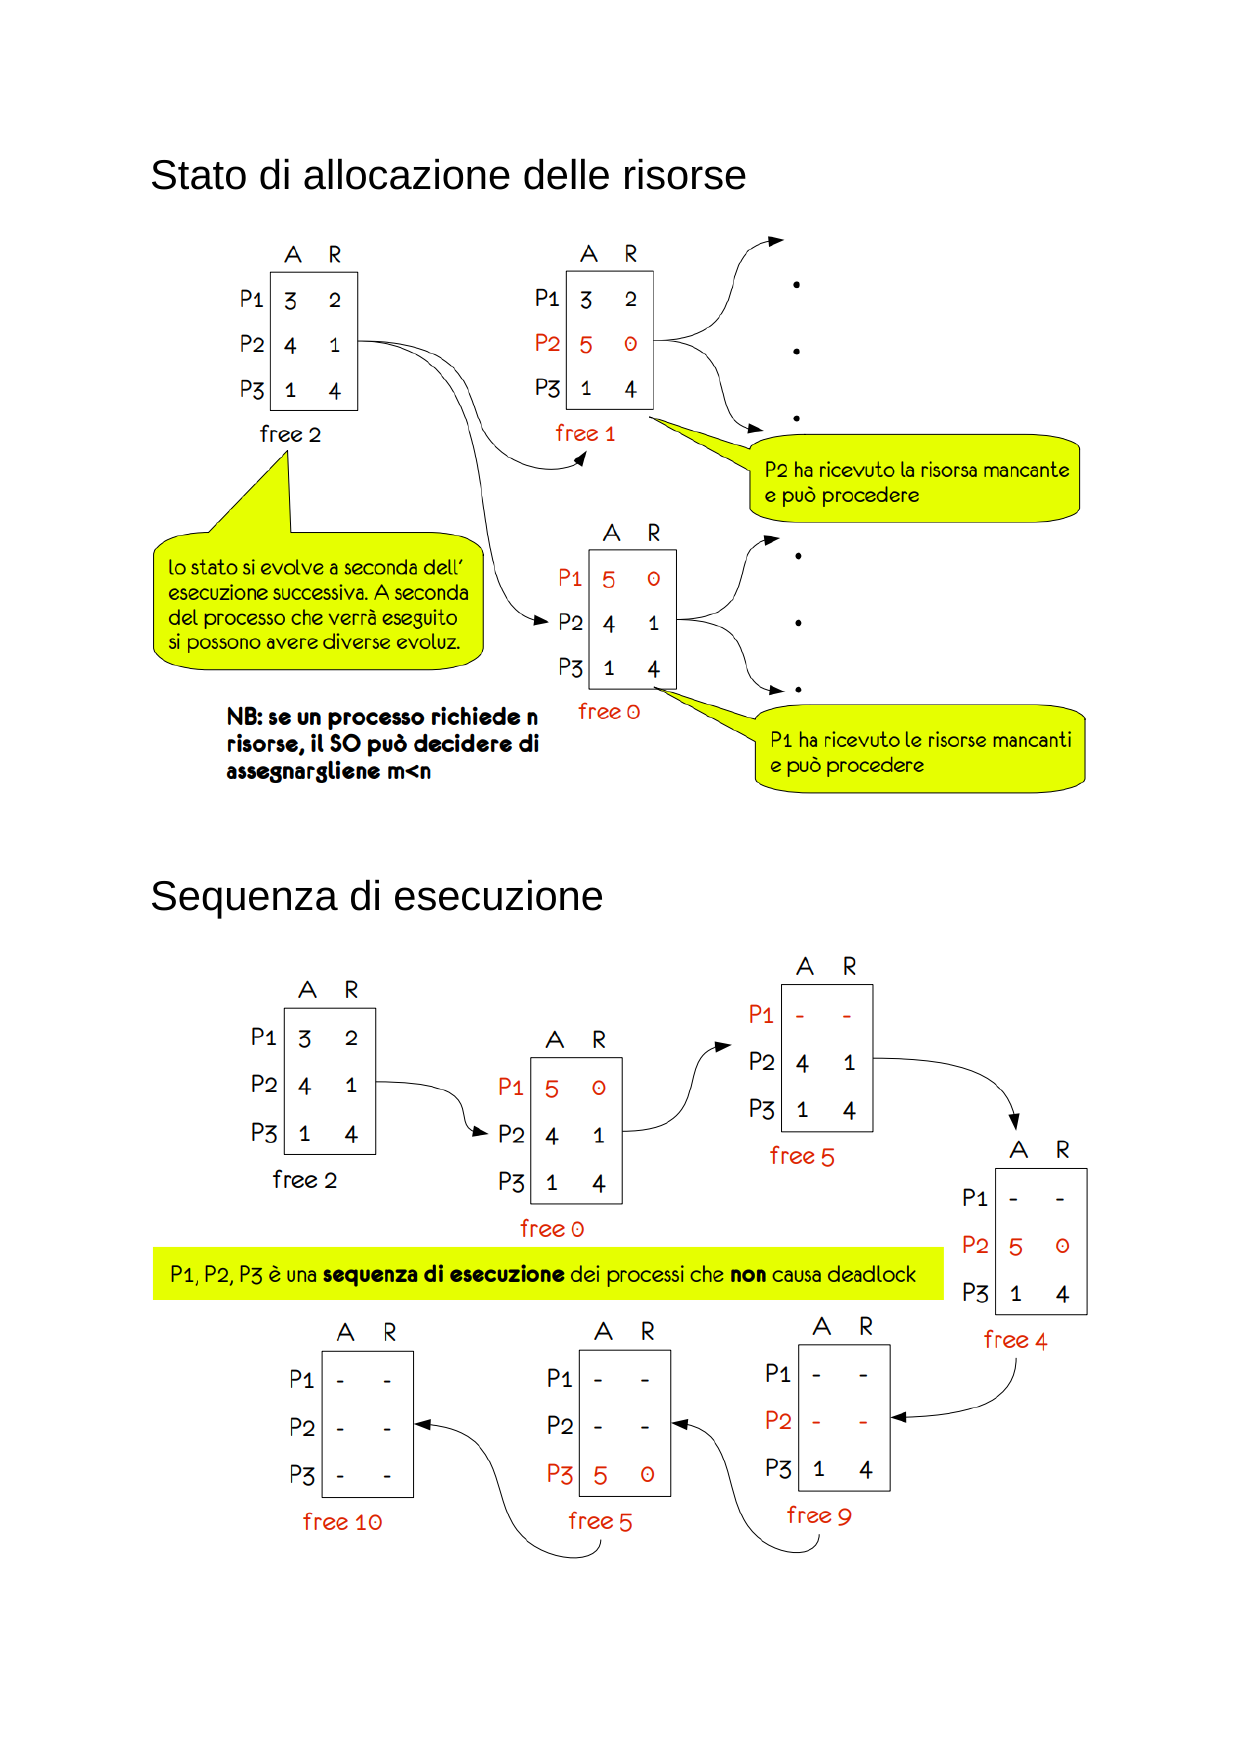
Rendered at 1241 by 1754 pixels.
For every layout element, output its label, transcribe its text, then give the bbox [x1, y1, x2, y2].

picture [150, 210, 1091, 796]
subtitle Stato di allocazione delle risorse [150, 150, 1090, 198]
picture [150, 932, 1091, 1566]
subtitle Sequenza di esecuzione [150, 872, 1090, 919]
